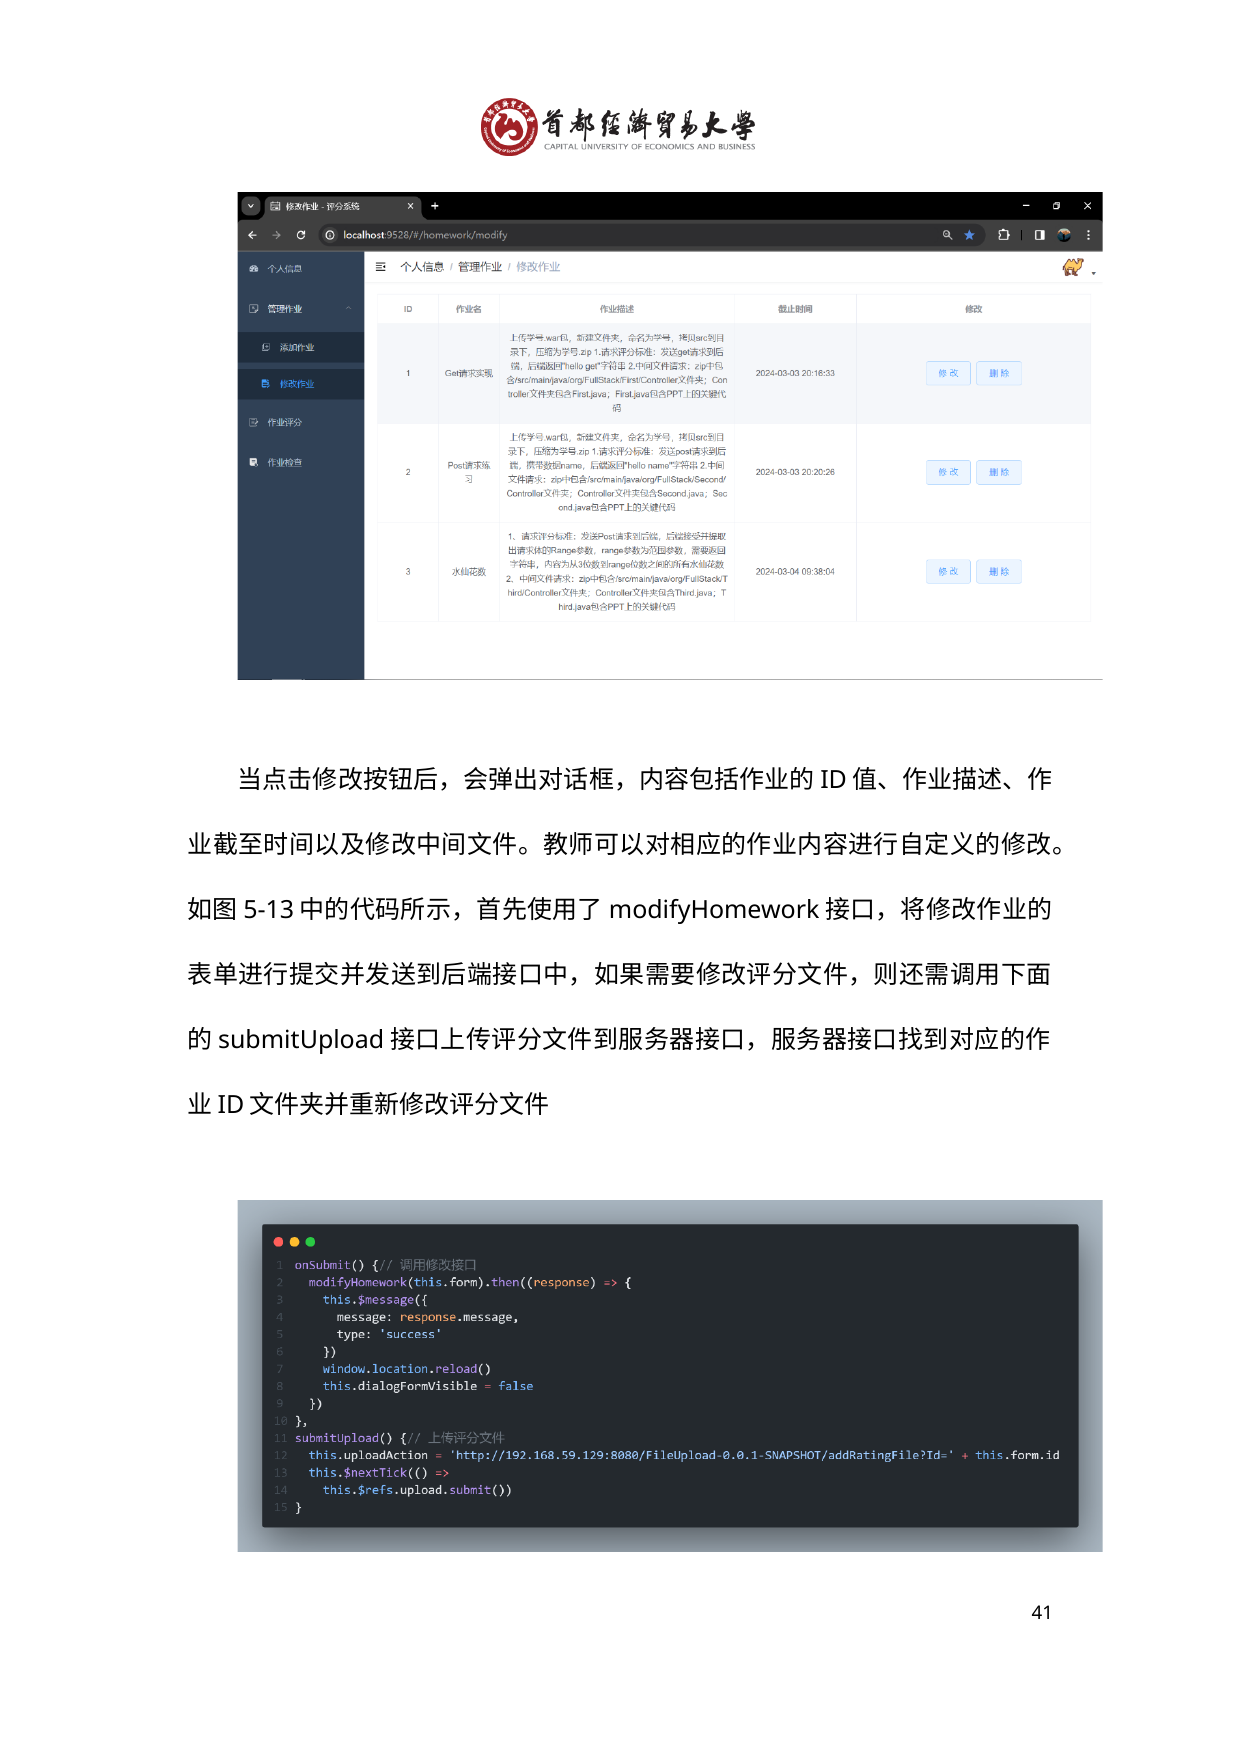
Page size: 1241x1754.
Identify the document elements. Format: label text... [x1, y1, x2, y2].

picture [237, 1200, 1103, 1552]
picture [237, 192, 1103, 680]
list 当点击修改按钮后，会弹出对话框，内容包括作业的ID值、作业描述、作业截至时间以及修改中间文件。教师可以对相应的作业内容进行自定义的修改。如图5-13中的代码所示，首先使用了modifyHomework接口，将修改作业的表单进行提交并发送到后端接口中，如果需要修改评分文件，则还需调用下面的submitUpload接口上传评分文件到服务器接口，服务器接口找到对应的作业ID文件夹并重新修改评分文件 [187, 745, 1053, 1135]
picture [480, 88, 760, 158]
